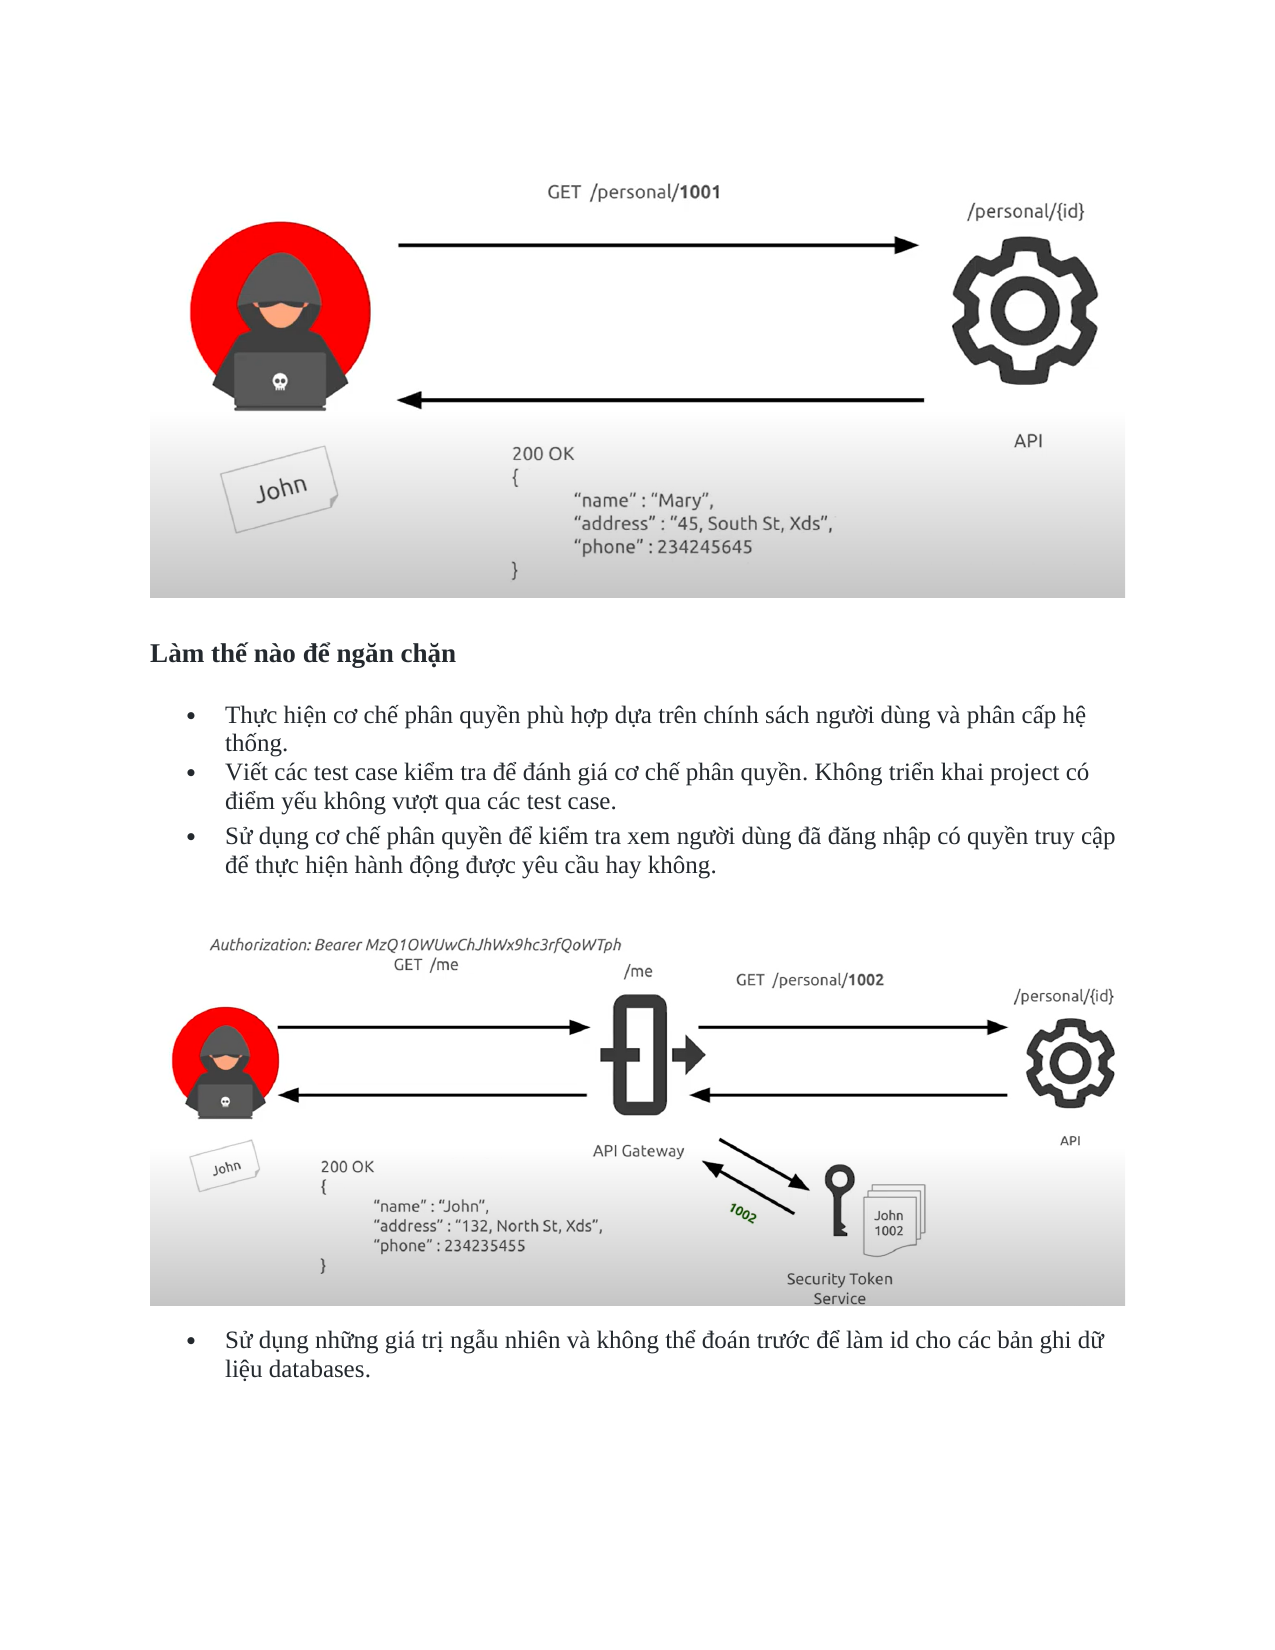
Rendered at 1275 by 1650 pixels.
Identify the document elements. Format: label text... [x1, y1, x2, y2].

picture [150, 907, 1125, 1306]
picture [150, 150, 1125, 598]
list Viết các test case kiểm tra để đánh giá cơ chế phân quyền. Không triển khai project có điểm yếu không vượt qua các test case. [187, 757, 1125, 815]
list Sử dụng cơ chế phân quyền để kiểm tra xem người dùng đã đăng nhập có quyền truy cập để thực hiện hành động được yêu cầu hay không. [187, 821, 1125, 878]
list Sử dụng những giá trị ngẫu nhiên và không thể đoán trước để làm id cho các bản ghi dữ liệu databases. [187, 1325, 1125, 1382]
subtitle Làm thế nào để ngăn chặn [150, 637, 1125, 668]
list Thực hiện cơ chế phân quyền phù hợp dựa trên chính sách người dùng và phân cấp hệ thống. [187, 700, 1125, 757]
